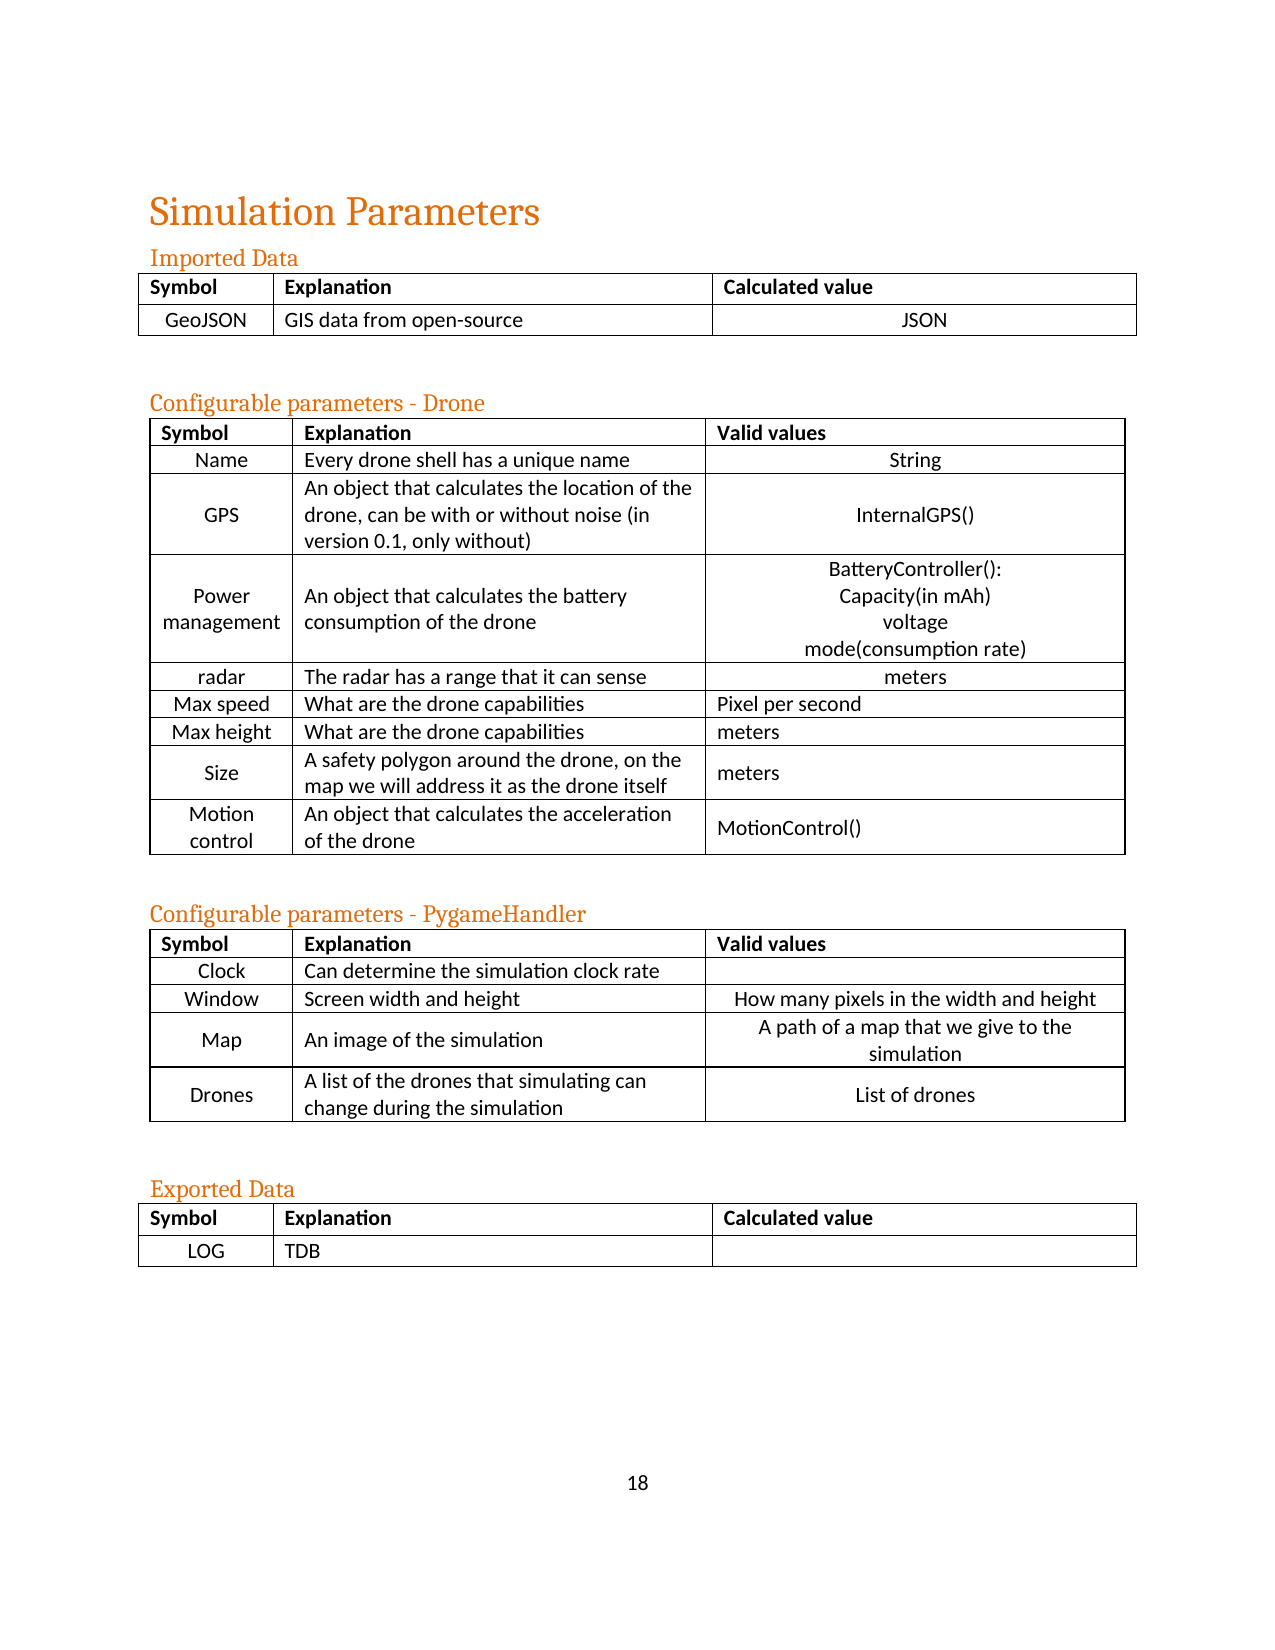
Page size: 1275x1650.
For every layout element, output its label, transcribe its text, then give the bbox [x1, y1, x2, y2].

table_cell [706, 958, 1124, 984]
table_cell An object that calculates the acceleration of the drone [293, 800, 705, 854]
table_cell Can determine the simulation clock rate [293, 958, 705, 984]
table_cell Size [151, 746, 292, 799]
table_cell Screen width and height [293, 985, 705, 1012]
table_cell meters [706, 746, 1124, 799]
table_cell BatteryController(): Capacity(in mAh) voltage mode(consumption rate) [706, 555, 1124, 662]
table_cell Every drone shell has a unique name [293, 446, 705, 473]
table_header Symbol [151, 930, 292, 957]
table_cell Motion control [151, 800, 292, 854]
table_cell An object that calculates the battery consumption of the drone [293, 555, 705, 662]
table_cell radar [151, 663, 292, 689]
subtitle Imported Data [150, 244, 1125, 272]
table_header Calculated value [713, 274, 1136, 304]
table_cell What are the drone capabilities [293, 718, 705, 745]
table_cell An image of the simulation [293, 1013, 705, 1066]
table_cell Max height [151, 718, 292, 745]
table_cell meters [706, 718, 1124, 745]
subtitle Simulation Parameters [150, 187, 1125, 235]
table_header Symbol [151, 419, 292, 445]
table_cell [713, 1236, 1136, 1266]
table_cell Pixel per second [706, 691, 1124, 717]
subtitle Configurable parameters - Drone [150, 389, 1125, 418]
subtitle Exported Data [150, 1174, 1125, 1203]
table_cell MotionControl() [706, 800, 1124, 854]
table_cell A safety polygon around the drone, on the map we will address it as the drone itself [293, 746, 705, 799]
table_cell GIS data from open-source [274, 305, 712, 335]
table_cell Power management [151, 555, 292, 662]
table_cell The radar has a range that it can sense [293, 663, 705, 689]
table_cell Window [151, 985, 292, 1012]
table_cell Map [151, 1013, 292, 1066]
table_cell A path of a map that we give to the simulation [706, 1013, 1124, 1066]
table_cell A list of the drones that simulating can change during the simulation [293, 1068, 705, 1121]
table_header Valid values [706, 419, 1124, 445]
subtitle Configurable parameters - PygameHandler [150, 900, 1125, 929]
table_cell meters [706, 663, 1124, 689]
table_cell String [706, 446, 1124, 473]
table_header Explanation [274, 1204, 712, 1234]
table_cell InternalGPS() [706, 474, 1124, 554]
table_header Explanation [293, 930, 705, 957]
table_header Calculated value [713, 1204, 1136, 1234]
table_header Symbol [139, 1204, 273, 1234]
table_header Explanation [274, 274, 712, 304]
table_cell List of drones [706, 1068, 1124, 1121]
table_cell GPS [151, 474, 292, 554]
table_header Valid values [706, 930, 1124, 957]
table_header Explanation [293, 419, 705, 445]
table_cell Name [151, 446, 292, 473]
table_cell Drones [151, 1068, 292, 1121]
table_cell TDB [274, 1236, 712, 1266]
table_cell How many pixels in the width and height [706, 985, 1124, 1012]
table_cell What are the drone capabilities [293, 691, 705, 717]
table_cell Clock [151, 958, 292, 984]
table_cell LOG [139, 1236, 273, 1266]
table_cell Max speed [151, 691, 292, 717]
table_header Symbol [139, 274, 273, 304]
table_cell JSON [713, 305, 1136, 335]
table_cell GeoJSON [139, 305, 273, 335]
table_cell An object that calculates the location of the drone, can be with or without noise (in version 0.1, only without) [293, 474, 705, 554]
